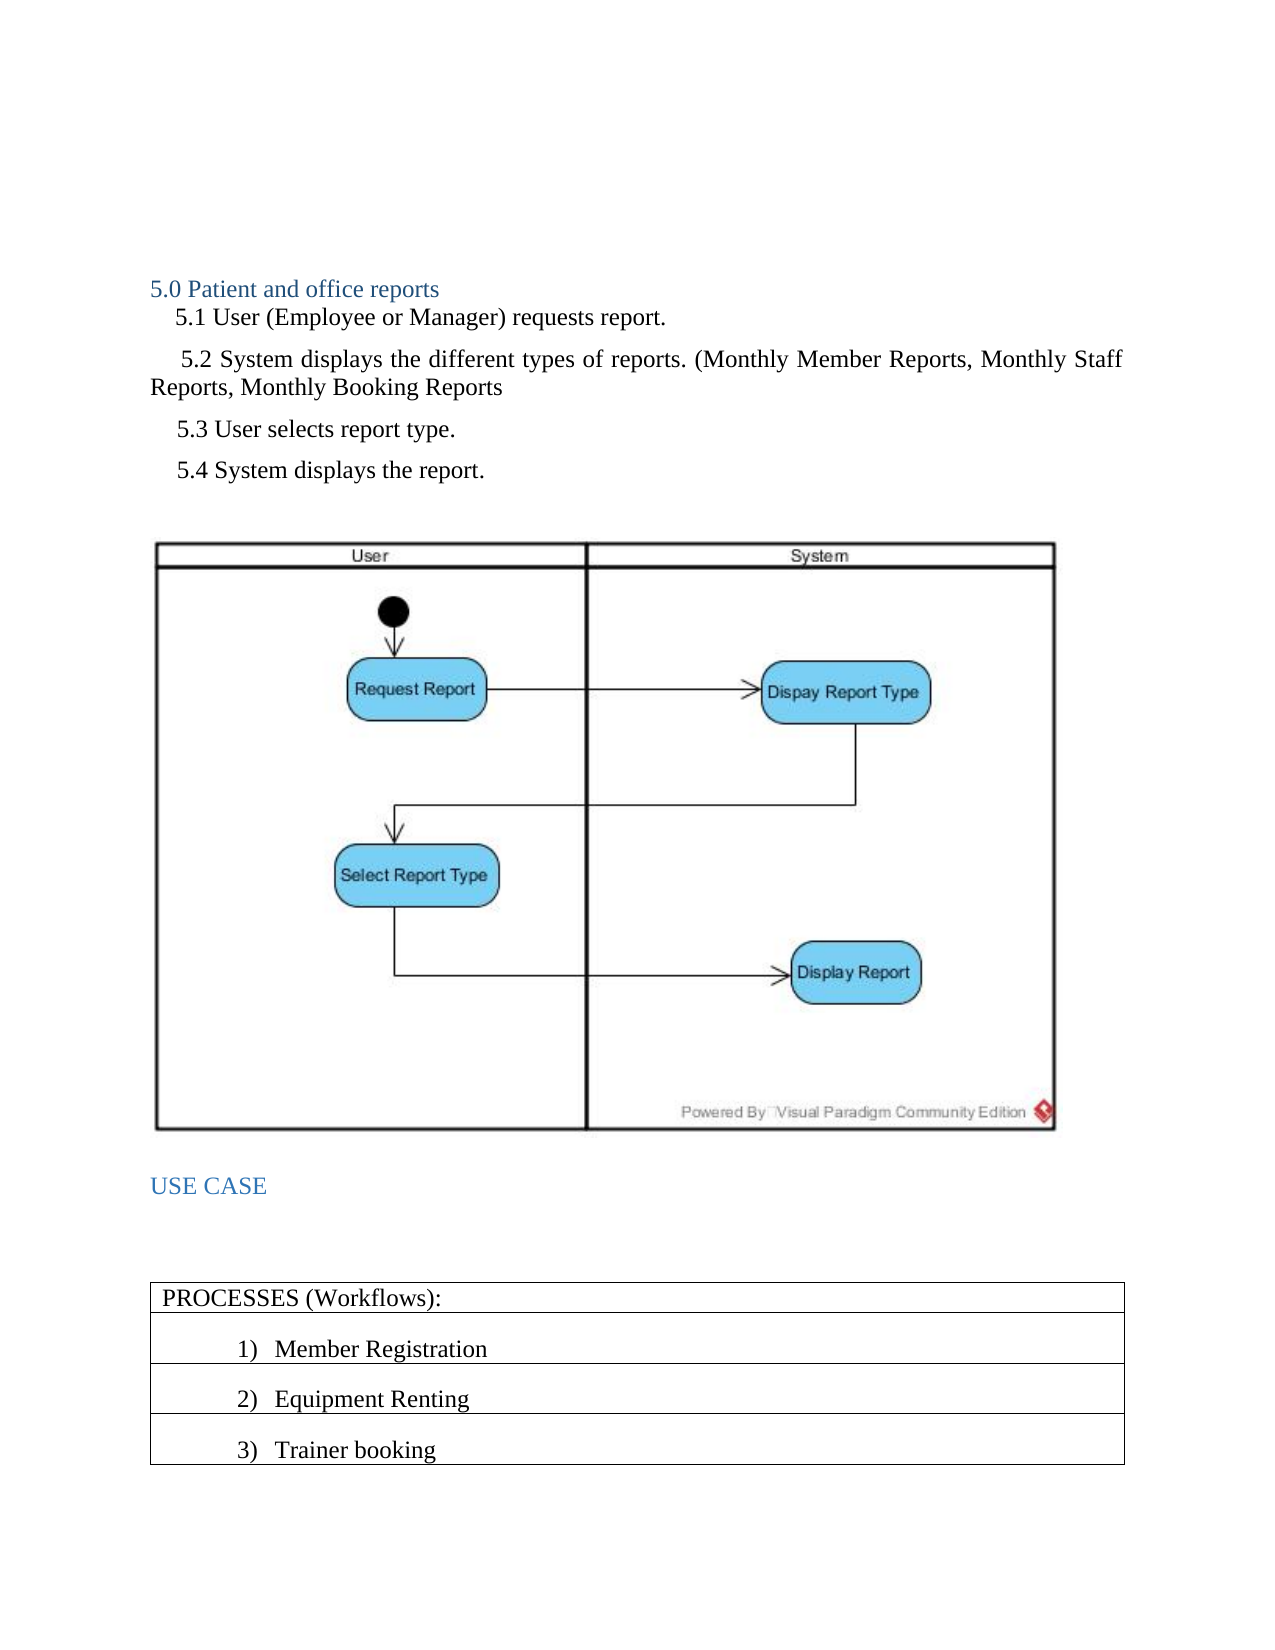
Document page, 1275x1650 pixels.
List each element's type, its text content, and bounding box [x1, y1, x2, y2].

subtitle USE CASE [150, 1171, 1125, 1200]
text 5.4 System displays the report. [150, 455, 1125, 484]
picture [150, 537, 1063, 1138]
table_header PROCESSES (Workflows): [151, 1283, 1124, 1312]
subtitle 5.0 Patient and office reports [150, 274, 1125, 302]
text 5.1 User (Employee or Manager) requests report. [150, 302, 1125, 331]
table_cell Equipment Renting [151, 1364, 1124, 1413]
text 5.2 System displays the different types of reports. (Monthly Member Reports, Monthly Staff Reports, Monthly Booking Reports [150, 344, 1125, 401]
table_cell Member Registration [151, 1313, 1124, 1363]
text 5.3 User selects report type. [150, 414, 1125, 442]
table_cell Trainer booking [151, 1414, 1124, 1464]
